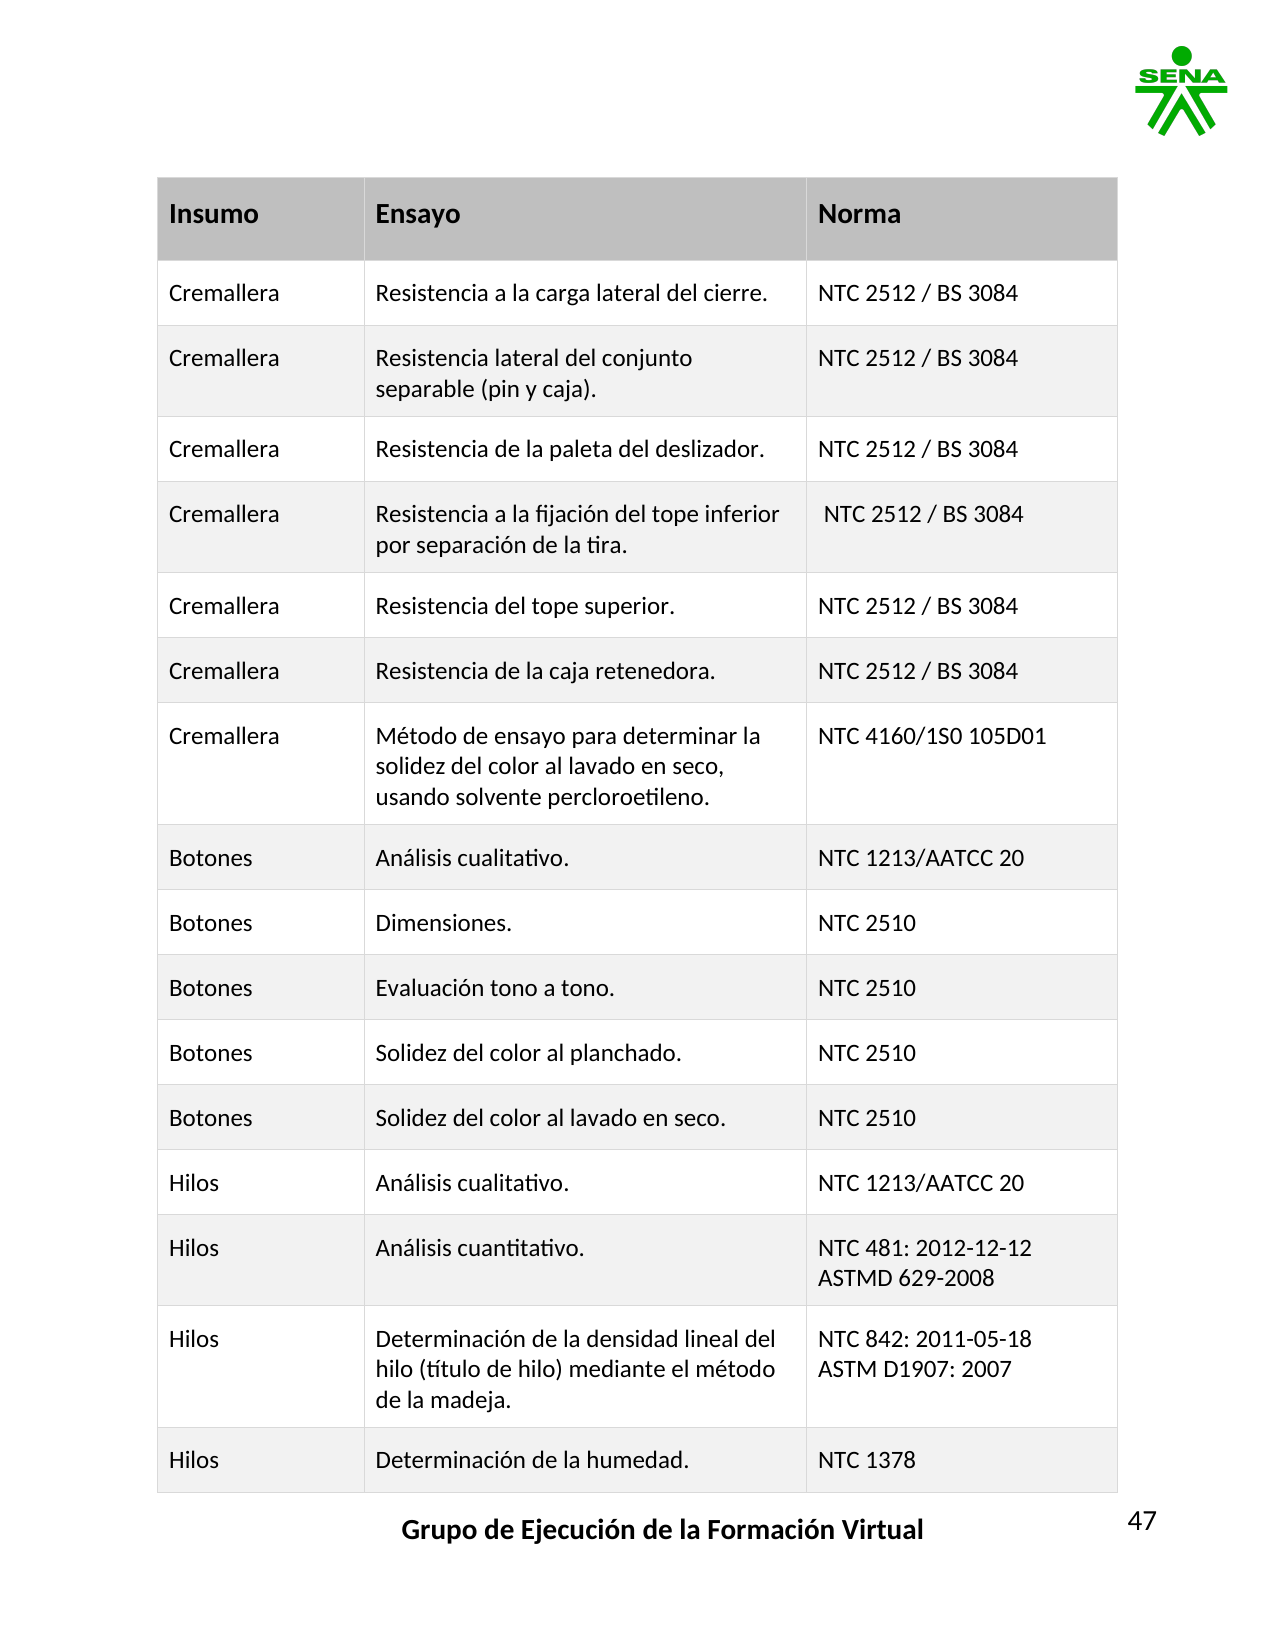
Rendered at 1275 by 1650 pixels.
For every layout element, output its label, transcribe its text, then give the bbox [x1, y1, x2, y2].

table_cell Análisis cualitativo. [365, 1150, 806, 1214]
table_cell Botones [158, 1020, 364, 1084]
table_cell Solidez del color al planchado. [365, 1020, 806, 1084]
table_cell Botones [158, 955, 364, 1019]
table_cell Análisis cualitativo. [365, 825, 806, 889]
table_cell Botones [158, 1085, 364, 1149]
table_cell Cremallera [158, 638, 364, 702]
table_cell NTC 2510 [807, 890, 1117, 954]
table_cell NTC 1213/AATCC 20 [807, 1150, 1117, 1214]
table_cell Método de ensayo para determinar la solidez del color al lavado en seco, usando solvente percloroetileno. [365, 703, 806, 824]
table_cell Resistencia de la paleta del deslizador. [365, 417, 806, 481]
table_cell Dimensiones. [365, 890, 806, 954]
table_cell Cremallera [158, 482, 364, 572]
table_cell NTC 481: 2012-12-12 ASTMD 629-2008 [807, 1215, 1117, 1305]
table_cell NTC 2512 / BS 3084 [807, 482, 1117, 572]
table_cell NTC 4160/1S0 105D01 [807, 703, 1117, 824]
table_header Ensayo [365, 178, 806, 260]
table_cell Análisis cuantitativo. [365, 1215, 806, 1305]
table_header Norma [807, 178, 1117, 260]
table_cell Cremallera [158, 417, 364, 481]
table_cell NTC 1213/AATCC 20 [807, 825, 1117, 889]
table_cell Resistencia del tope superior. [365, 573, 806, 637]
table_cell Hilos [158, 1428, 364, 1492]
table_cell Evaluación tono a tono. [365, 955, 806, 1019]
table_cell NTC 2510 [807, 1085, 1117, 1149]
table_cell Hilos [158, 1150, 364, 1214]
table_cell Resistencia a la fijación del tope inferior por separación de la tira. [365, 482, 806, 572]
table_cell NTC 2512 / BS 3084 [807, 573, 1117, 637]
table_cell Botones [158, 825, 364, 889]
table_cell Determinación de la humedad. [365, 1428, 806, 1492]
table_cell NTC 1378 [807, 1428, 1117, 1492]
table_cell Cremallera [158, 326, 364, 416]
table_header Insumo [158, 178, 364, 260]
table_cell Cremallera [158, 573, 364, 637]
table_cell Resistencia a la carga lateral del cierre. [365, 261, 806, 325]
table_cell NTC 2512 / BS 3084 [807, 417, 1117, 481]
table_cell Hilos [158, 1306, 364, 1427]
table_cell Cremallera [158, 261, 364, 325]
table_cell NTC 842: 2011-05-18 ASTM D1907: 2007 [807, 1306, 1117, 1427]
table_cell NTC 2510 [807, 955, 1117, 1019]
table_cell Determinación de la densidad lineal del hilo (título de hilo) mediante el método de la madeja. [365, 1306, 806, 1427]
picture [1135, 46, 1228, 136]
table_cell NTC 2510 [807, 1020, 1117, 1084]
table_cell Hilos [158, 1215, 364, 1305]
table_cell Resistencia de la caja retenedora. [365, 638, 806, 702]
table_cell NTC 2512 / BS 3084 [807, 638, 1117, 702]
table_cell Resistencia lateral del conjunto separable (pin y caja). [365, 326, 806, 416]
table_cell NTC 2512 / BS 3084 [807, 326, 1117, 416]
table_cell Solidez del color al lavado en seco. [365, 1085, 806, 1149]
table_cell Cremallera [158, 703, 364, 824]
table_cell NTC 2512 / BS 3084 [807, 261, 1117, 325]
table_cell Botones [158, 890, 364, 954]
